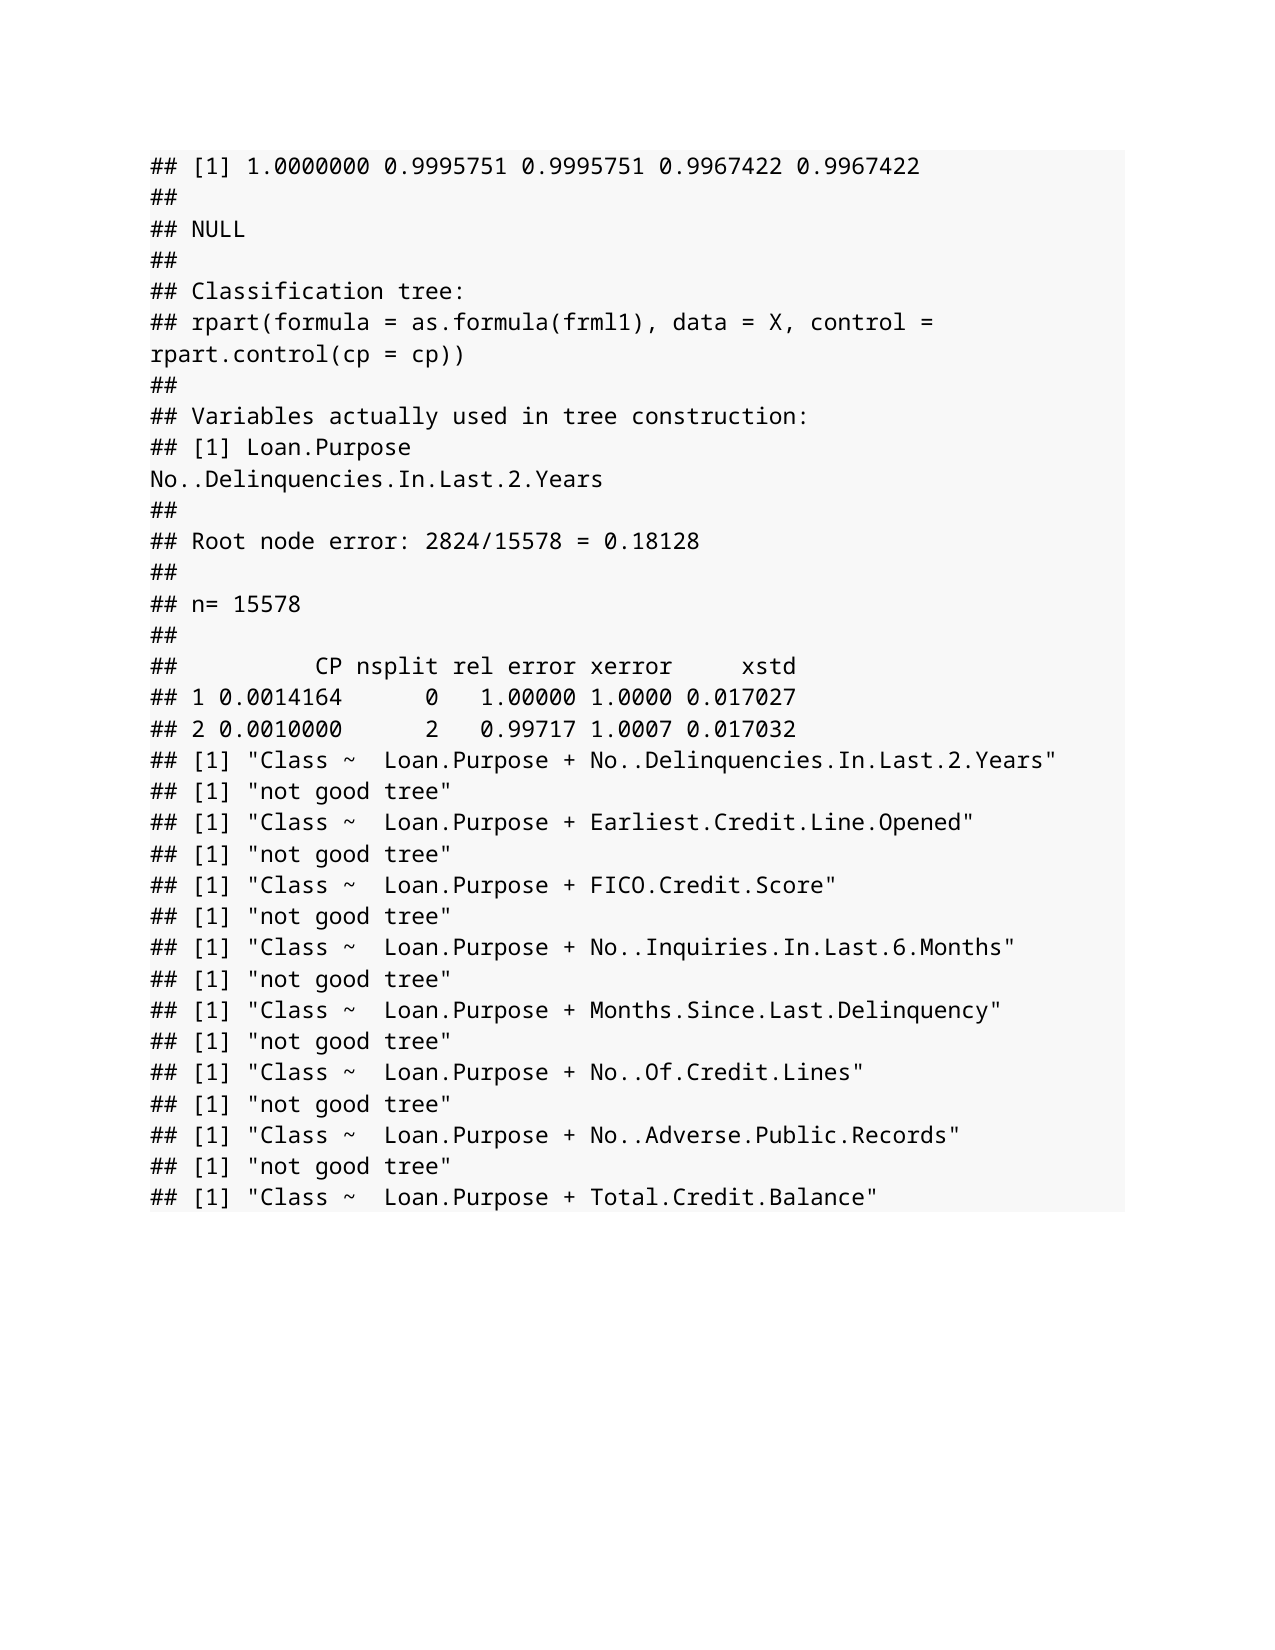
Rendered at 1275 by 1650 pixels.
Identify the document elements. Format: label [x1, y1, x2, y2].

text [150, 150, 1125, 1212]
